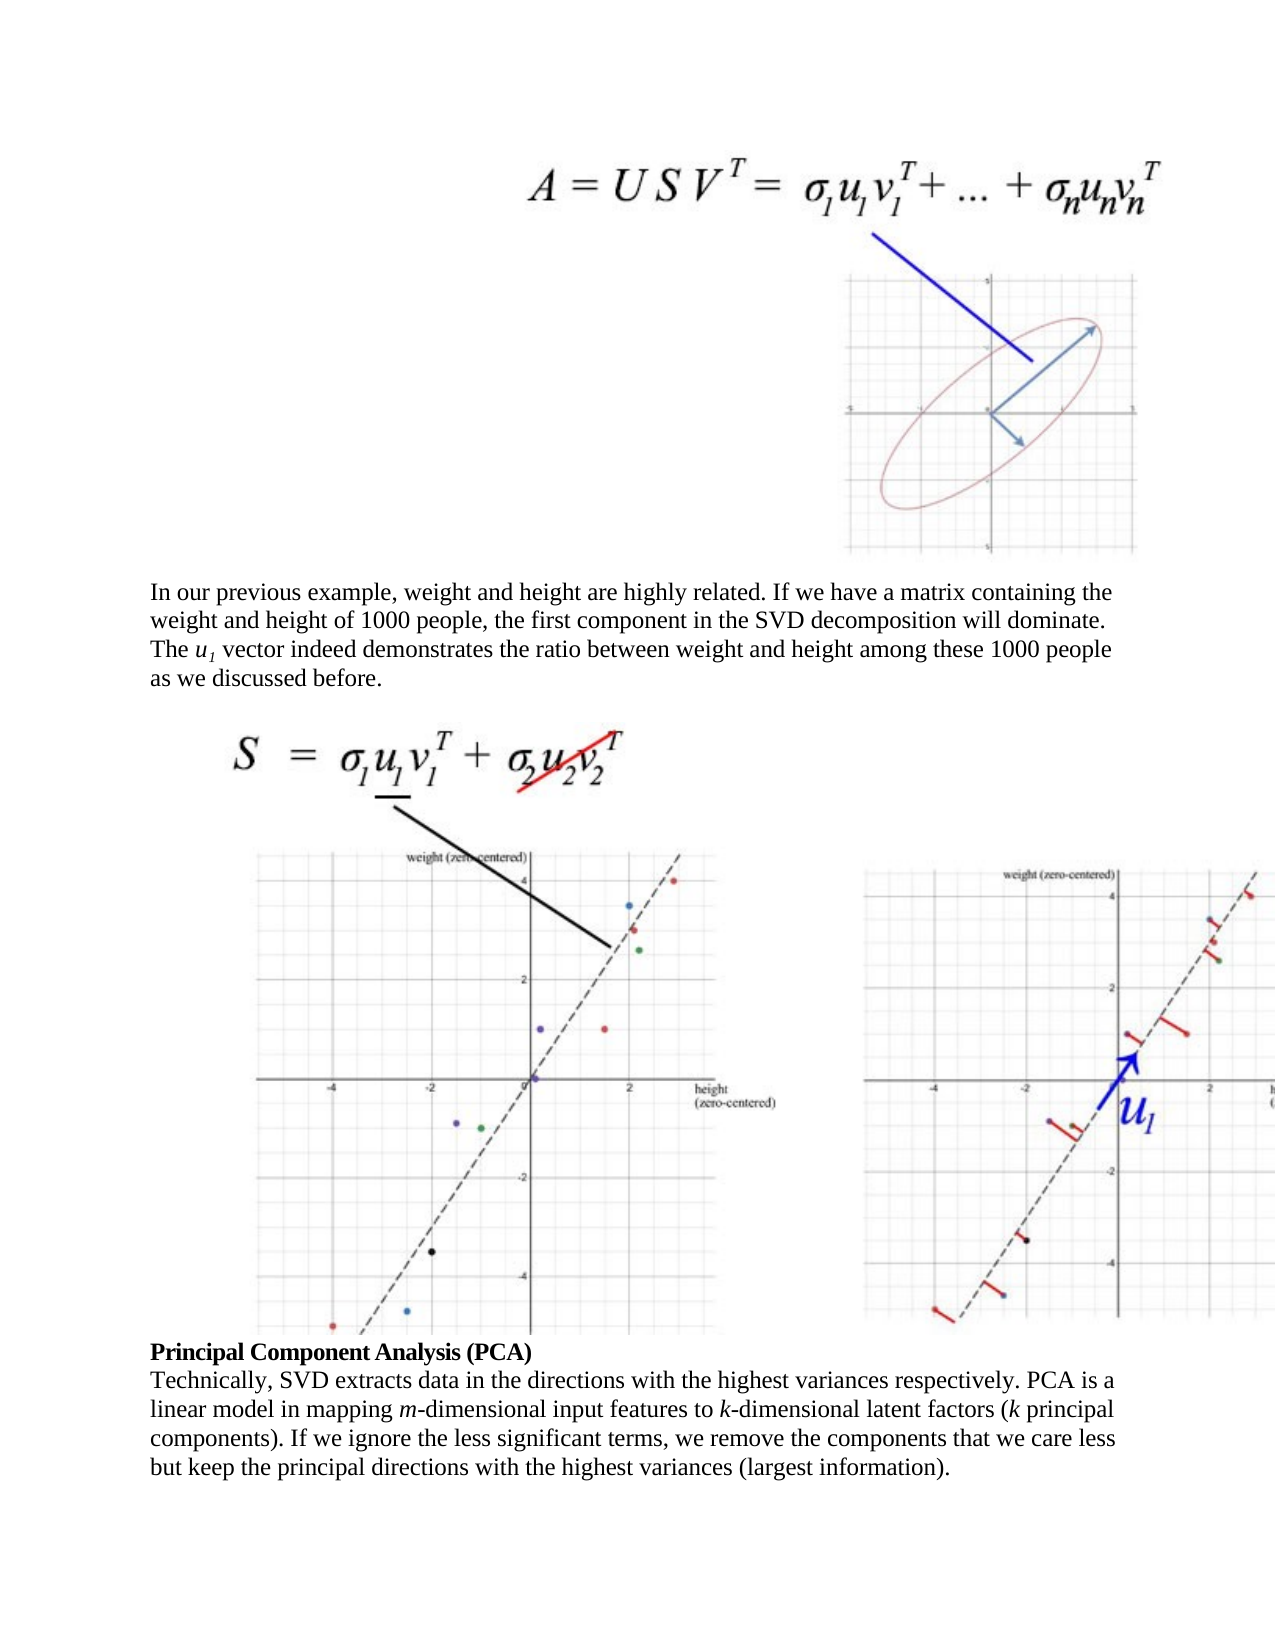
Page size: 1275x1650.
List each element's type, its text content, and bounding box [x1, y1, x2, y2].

picture [150, 150, 1275, 575]
text Technically, SVD extracts data in the directions with the highest variances respectively. PCA is a linear model in mapping m-dimensional input features to k-dimensional latent factors (k principal components). If we ignore the less significant terms, we remove the components that we care less but keep the principal directions with the highest variances (largest information). [150, 1366, 1125, 1481]
subtitle Principal Component Analysis (PCA) [150, 1337, 1125, 1366]
text In our previous example, weight and height are highly related. If we have a matrix containing the weight and height of 1000 people, the first component in the SVD decomposition will dominate. The u₁ vector indeed demonstrates the ratio between weight and height among these 1000 people as we discussed before. [150, 577, 1125, 692]
picture [150, 722, 1275, 1335]
